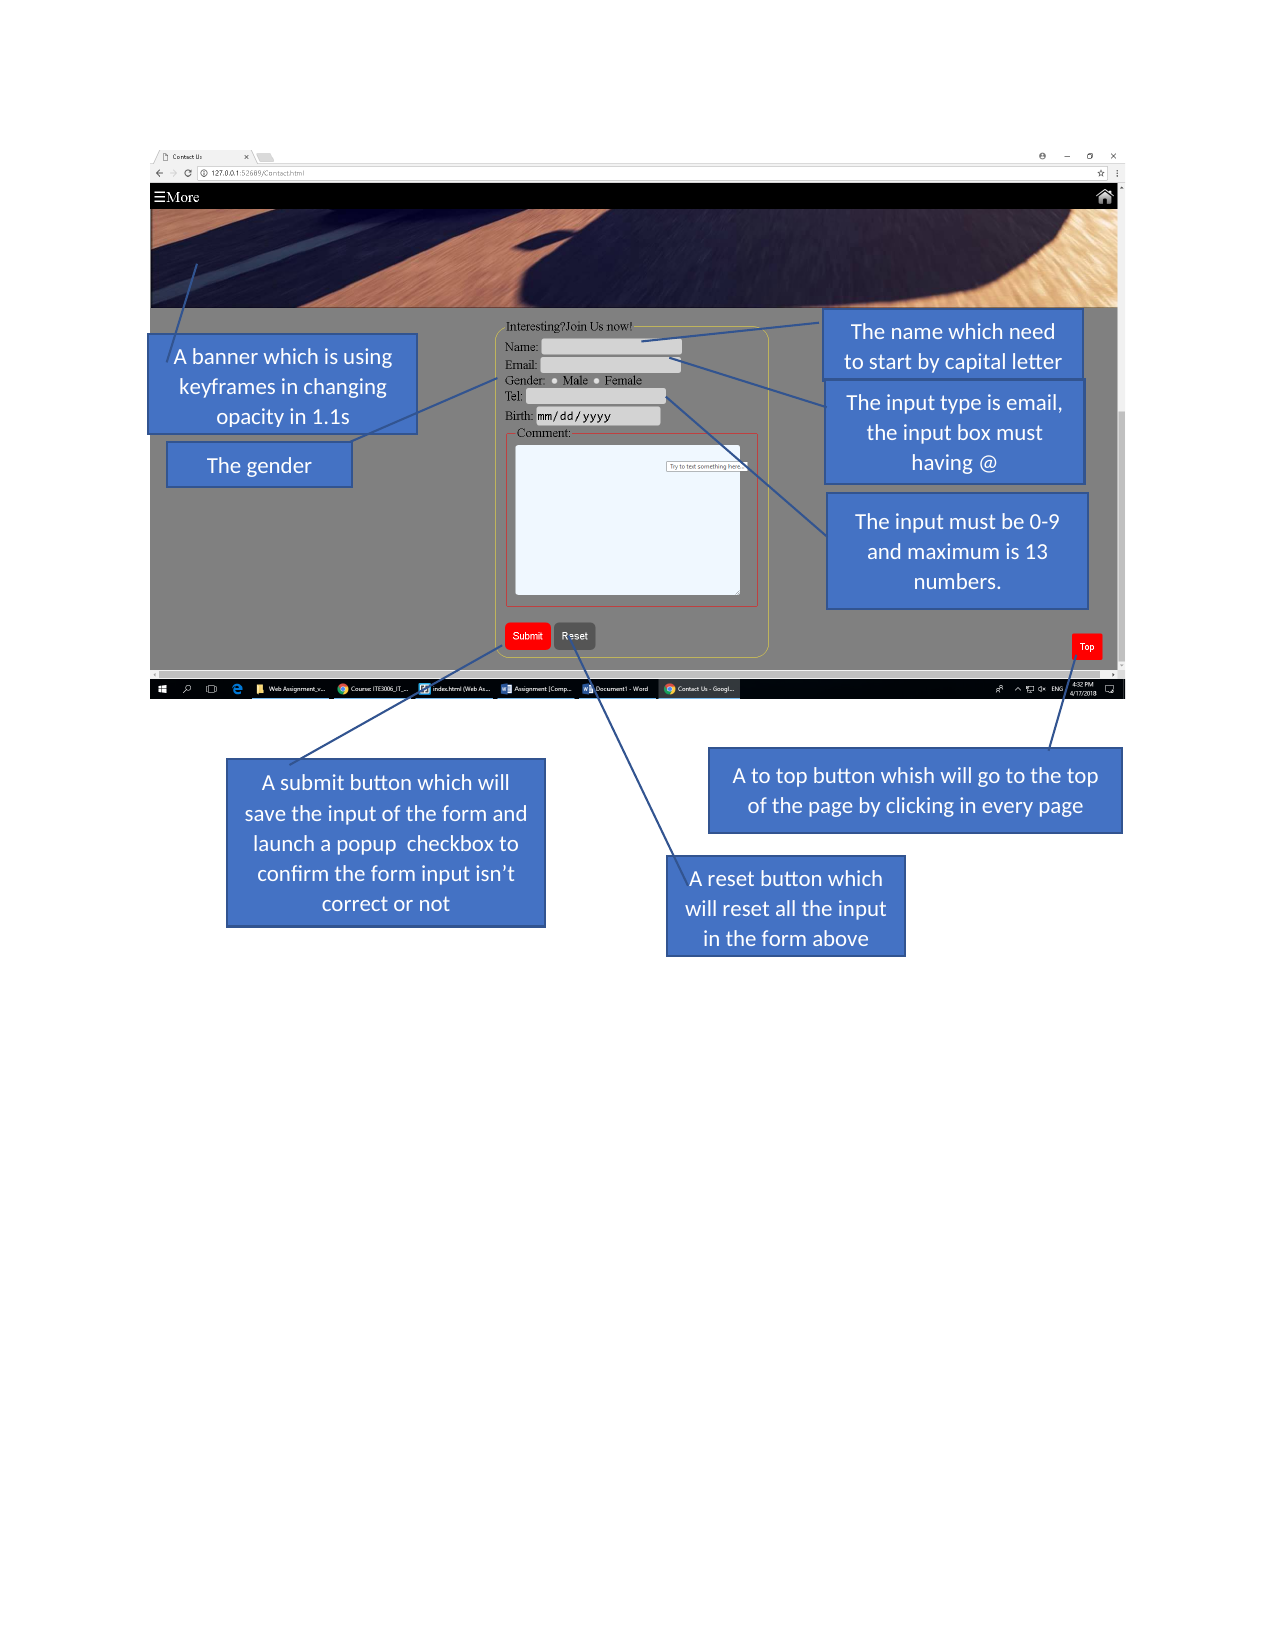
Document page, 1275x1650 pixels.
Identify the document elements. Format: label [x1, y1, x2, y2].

picture [150, 150, 1125, 699]
